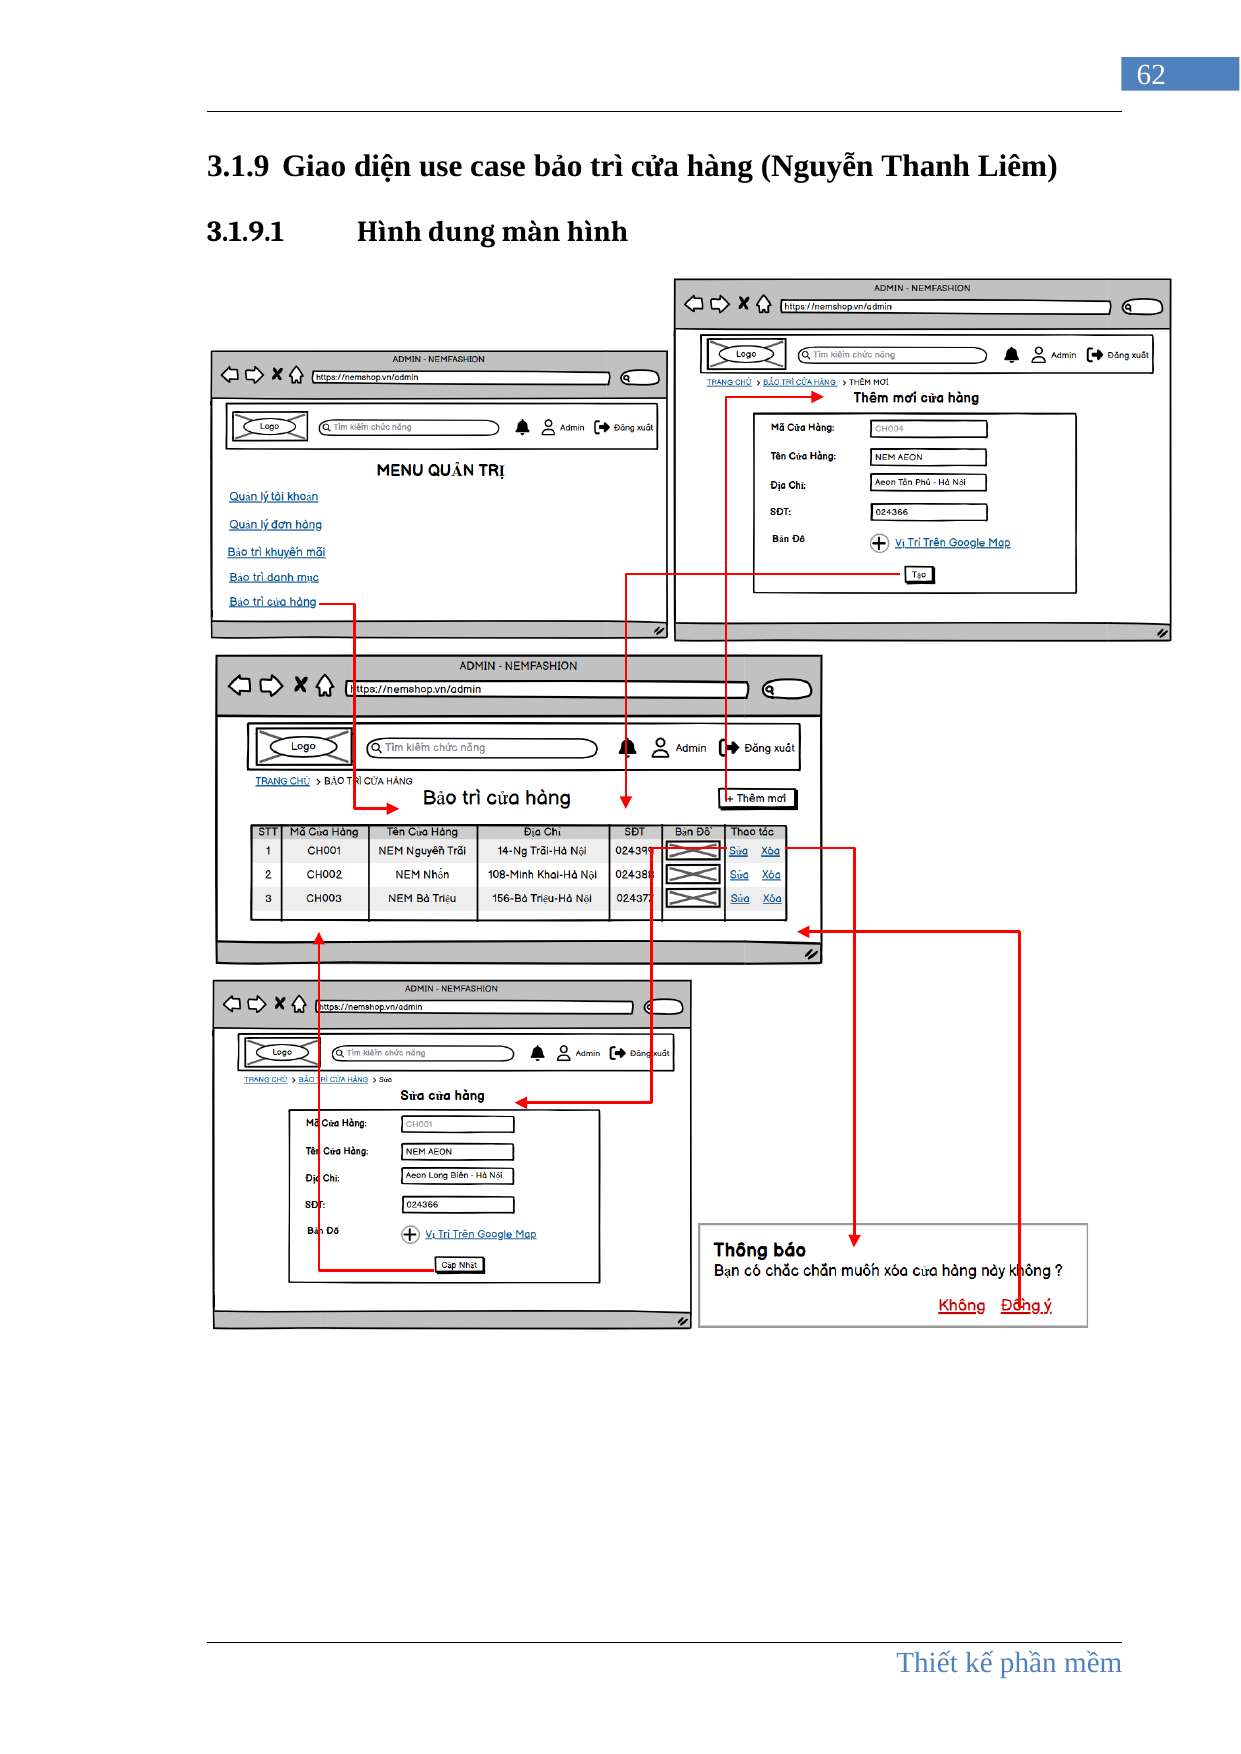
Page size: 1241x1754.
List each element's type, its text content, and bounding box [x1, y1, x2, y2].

picture [206, 271, 1176, 642]
subtitle Giao diện use case bảo trì cửa hàng (Nguyễn Thanh Liêm) [207, 148, 1122, 184]
subtitle Hình dung màn hình [207, 215, 1122, 249]
picture [627, 575, 725, 642]
picture [206, 651, 824, 967]
picture [206, 976, 1093, 1335]
